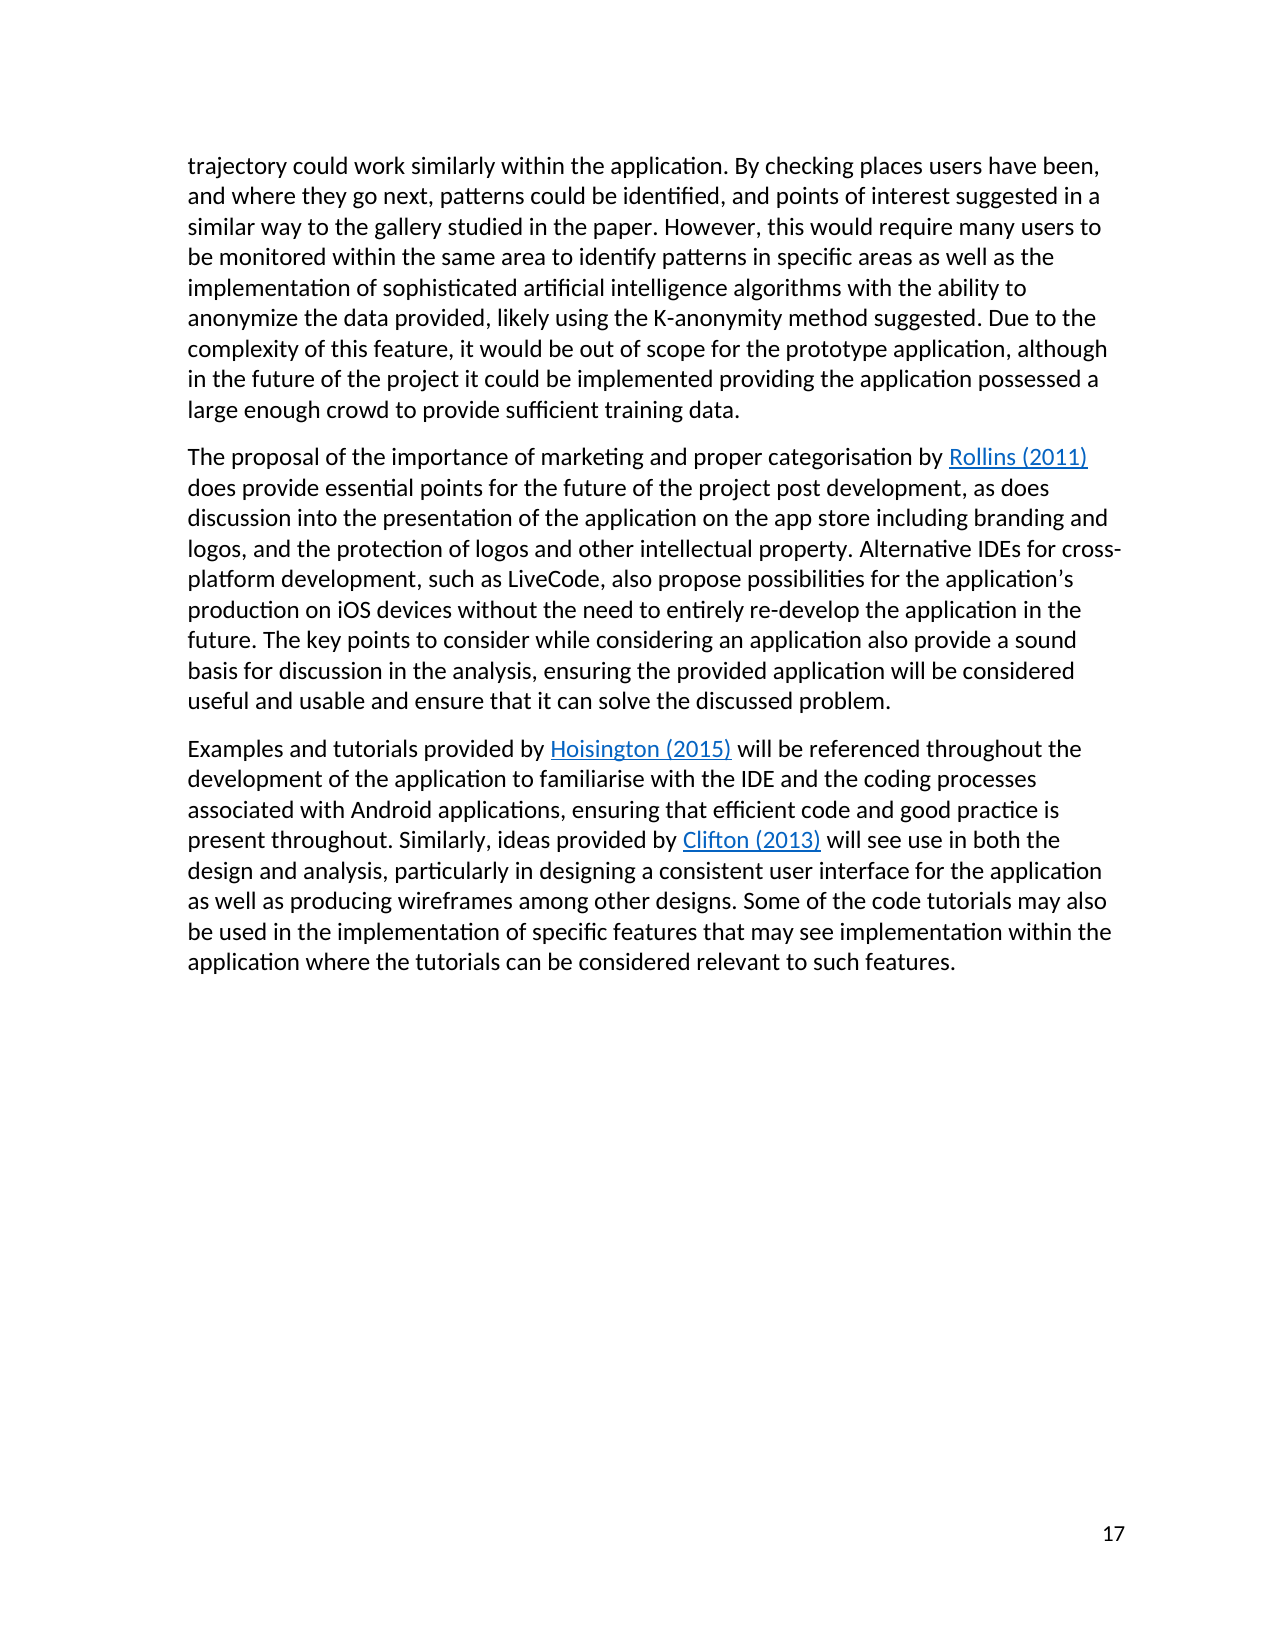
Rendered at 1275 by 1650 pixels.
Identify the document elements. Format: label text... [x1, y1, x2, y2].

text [187, 150, 1125, 425]
text The proposal of the importance of marketing and proper categorisation by Rollins (2011) does provide essential points for the future of the project post development, as does discussion into the presentation of the application on the app store including branding and logos, and the protection of logos and other intellectual property. Alternative IDEs for cross-platform development, such as LiveCode, also propose possibilities for the application’s production on iOS devices without the need to entirely re-develop the application in the future. The key points to consider while considering an application also provide a sound basis for discussion in the analysis, ensuring the provided application will be considered useful and usable and ensure that it can solve the discussed problem. [187, 441, 1125, 716]
text Examples and tutorials provided by Hoisington (2015) will be referenced throughout the development of the application to familiarise with the IDE and the coding processes associated with Android applications, ensuring that efficient code and good practice is present throughout. Similarly, ideas provided by Clifton (2013) will see use in both the design and analysis, particularly in designing a consistent user interface for the application as well as producing wireframes among other designs. Some of the code tutorials may also be used in the implementation of specific features that may see implementation within the application where the tutorials can be considered relevant to such features. [187, 733, 1125, 977]
